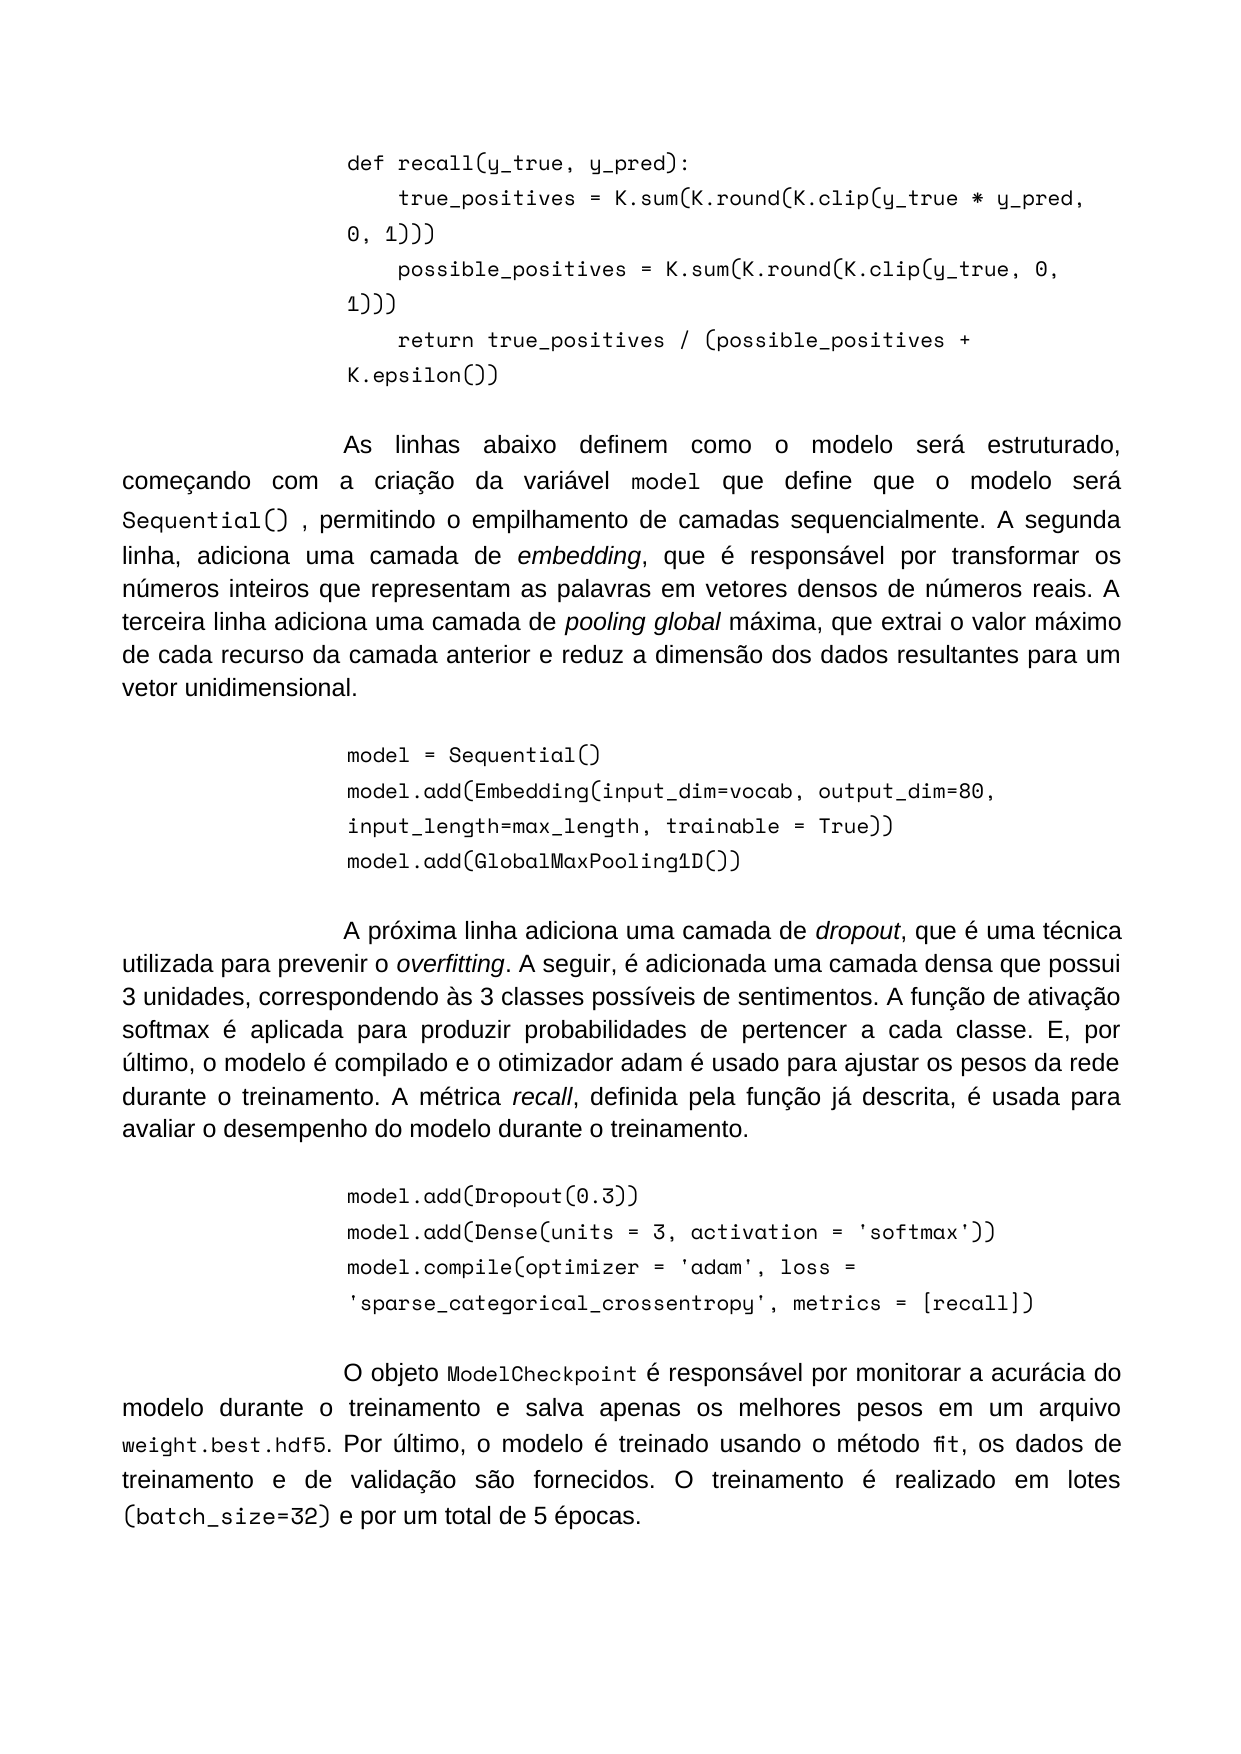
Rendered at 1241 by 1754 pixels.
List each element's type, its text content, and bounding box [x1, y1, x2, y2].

text return true_positives / (possible_positives + K.epsilon()) [347, 324, 1122, 390]
text As linhas abaixo definem como o modelo será estruturado, começando com a criação da variável model que define que o modelo será Sequential() , permitindo o empilhamento de camadas sequencialmente. A segunda linha, adiciona uma camada de embedding, que é responsável por transformar os números inteiros que representam as palavras em vetores densos de números reais. A terceira linha adiciona uma camada de pooling global máxima, que extrai o valor máximo de cada recurso da camada anterior e reduz a dimensão dos dados resultantes para um vetor unidimensional. [122, 430, 1122, 702]
text def recall(y_true, y_pred): [347, 147, 1122, 178]
text model.add(Dense(units = 3, activation = 'softmax')) [347, 1216, 1122, 1247]
text possible_positives = K.sum(K.round(K.clip(y_true, 0, 1))) [347, 253, 1122, 319]
text model.add(Embedding(input_dim=vocab, output_dim=80, input_length=max_length, trainable = True)) [347, 775, 1122, 841]
text O objeto ModelCheckpoint é responsável por monitorar a acurácia do modelo durante o treinamento e salva apenas os melhores pesos em um arquivo weight.best.hdf5. Por último, o modelo é treinado usando o método fit, os dados de treinamento e de validação são fornecidos. O treinamento é realizado em lotes (batch_size=32) e por um total de 5 épocas. [122, 1358, 1122, 1532]
text model.compile(optimizer = 'adam', loss = 'sparse_categorical_crossentropy', metrics = [recall]) [347, 1251, 1122, 1318]
text true_positives = K.sum(K.round(K.clip(y_true * y_pred, 0, 1))) [347, 182, 1122, 248]
text model.add(Dropout(0.3)) [347, 1181, 1122, 1211]
text model.add(GlobalMaxPooling1D()) [347, 846, 1122, 876]
text model = Sequential() [347, 739, 1122, 770]
text A próxima linha adiciona uma camada de dropout, que é uma técnica utilizada para prevenir o overfitting. A seguir, é adicionada uma camada densa que possui 3 unidades, correspondendo às 3 classes possíveis de sentimentos. A função de ativação softmax é aplicada para produzir probabilidades de pertencer a cada classe. E, por último, o modelo é compilado e o otimizador adam é usado para ajustar os pesos da rede durante o treinamento. A métrica recall, definida pela função já descrita, é usada para avaliar o desempenho do modelo durante o treinamento. [122, 916, 1122, 1143]
